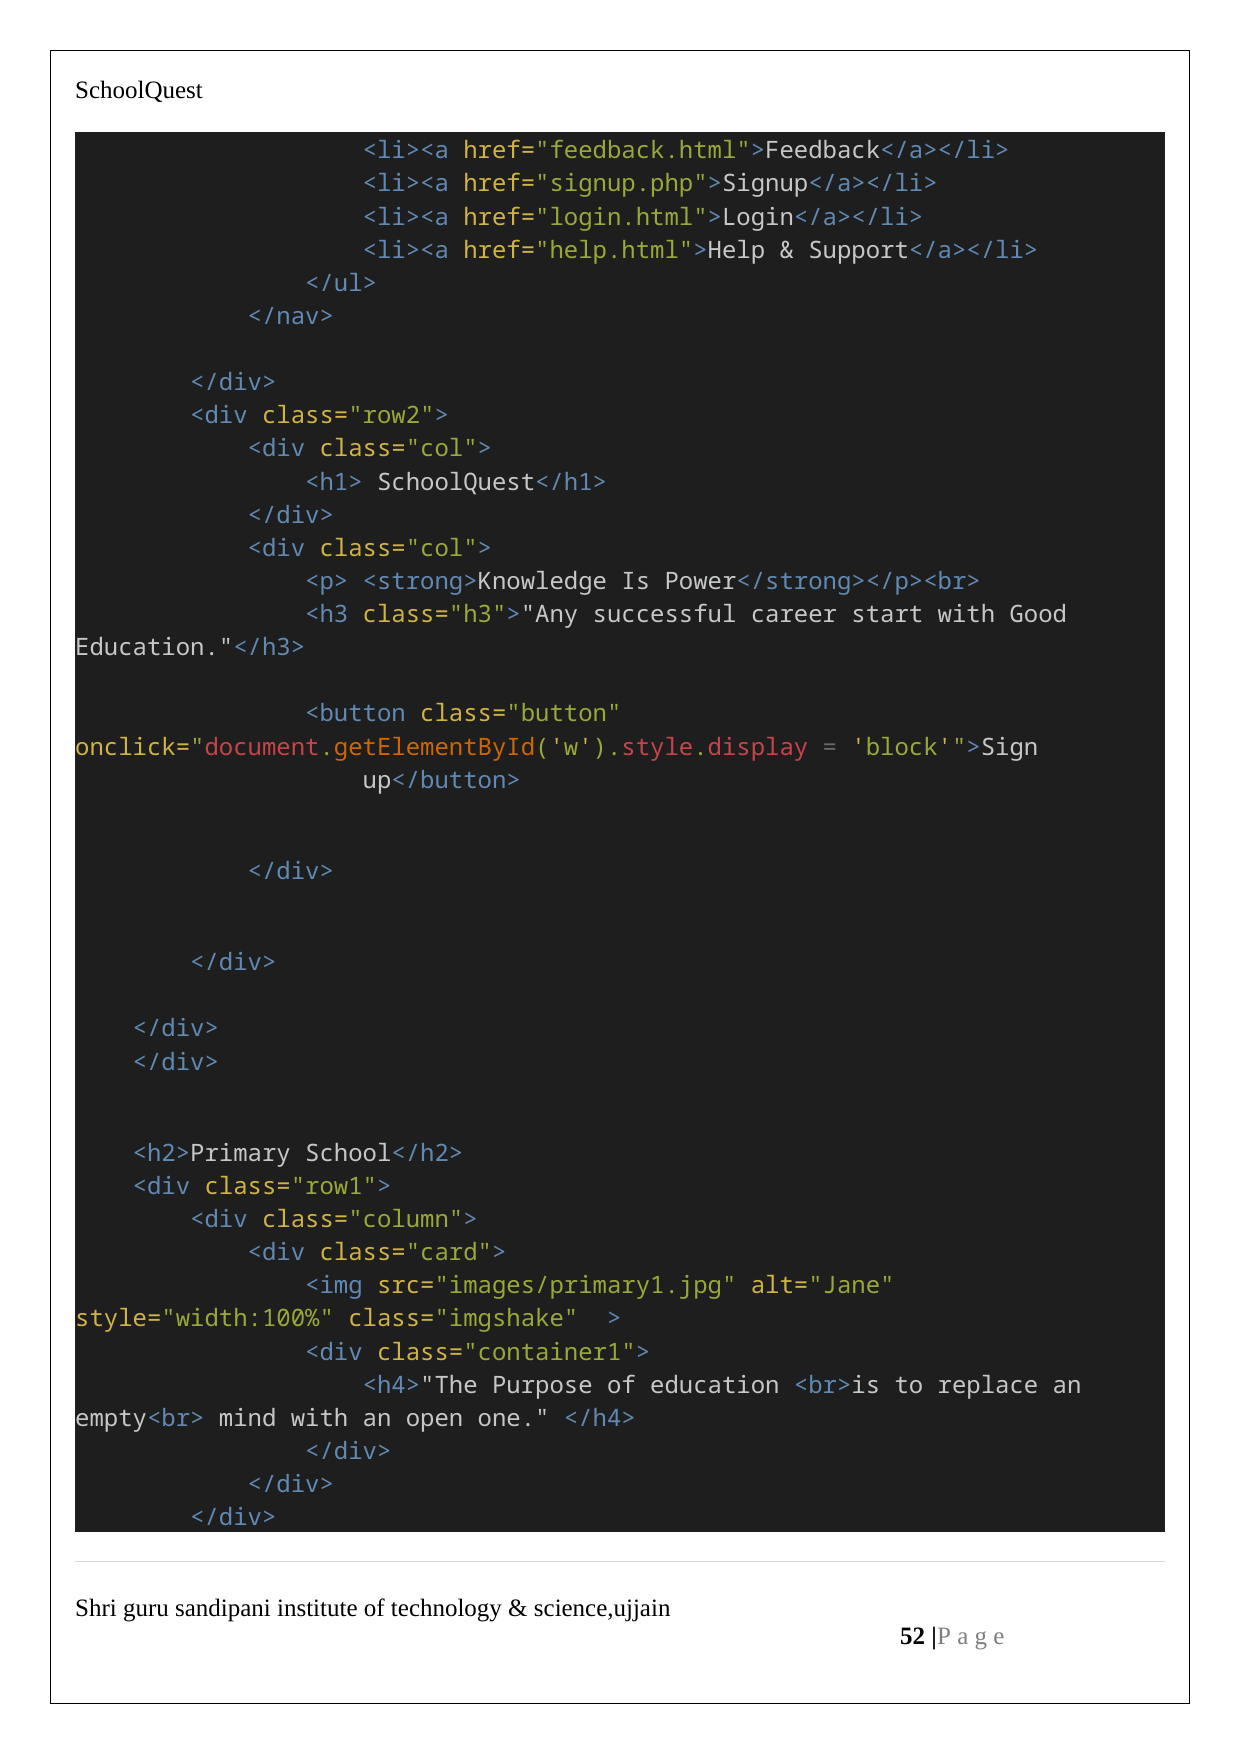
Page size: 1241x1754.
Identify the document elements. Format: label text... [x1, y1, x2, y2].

text <li><a href="signup.php">Signup</a></li> [75, 166, 1165, 199]
text </ul> [75, 265, 1165, 298]
text <h1> SchoolQuest</h1> [75, 464, 1165, 497]
text <button class="button" onclick="document.getElementById('w').style.display = 'block'">Sign [75, 696, 1165, 762]
text <div class="card"> [75, 1234, 1165, 1267]
text </div> [75, 1011, 1165, 1044]
text <h4>"The Purpose of education <br>is to replace an empty<br> mind with an open one." </h4> [75, 1367, 1165, 1433]
text <div class="col"> [75, 431, 1165, 464]
text <div class="container1"> [75, 1334, 1165, 1367]
text </div> [75, 944, 1165, 977]
text </div> [75, 1433, 1165, 1466]
text </div> [75, 364, 1165, 397]
text <li><a href="login.html">Login</a></li> [75, 199, 1165, 232]
text </div> [75, 1466, 1165, 1499]
text </nav> [75, 298, 1165, 331]
text <li><a href="help.html">Help & Support</a></li> [75, 232, 1165, 265]
text <p> <strong>Knowledge Is Power</strong></p><br> [75, 563, 1165, 596]
text <div class="column"> [75, 1201, 1165, 1234]
text <div class="row2"> [75, 397, 1165, 431]
text <img src="images/primary1.jpg" alt="Jane" style="width:100%" class="imgshake" > [75, 1267, 1165, 1334]
text <h3 class="h3">"Any successful career start with Good Education."</h3> [75, 596, 1165, 662]
text </div> [75, 853, 1165, 886]
text up</button> [75, 762, 1165, 795]
text </div> [75, 1499, 1165, 1532]
text <div class="row1"> [75, 1168, 1165, 1201]
text <div class="col"> [75, 530, 1165, 563]
text </div> [75, 497, 1165, 530]
text <li><a href="feedback.html">Feedback</a></li> [75, 132, 1165, 166]
text </div> [75, 1044, 1165, 1077]
text <h2>Primary School</h2> [75, 1135, 1165, 1168]
